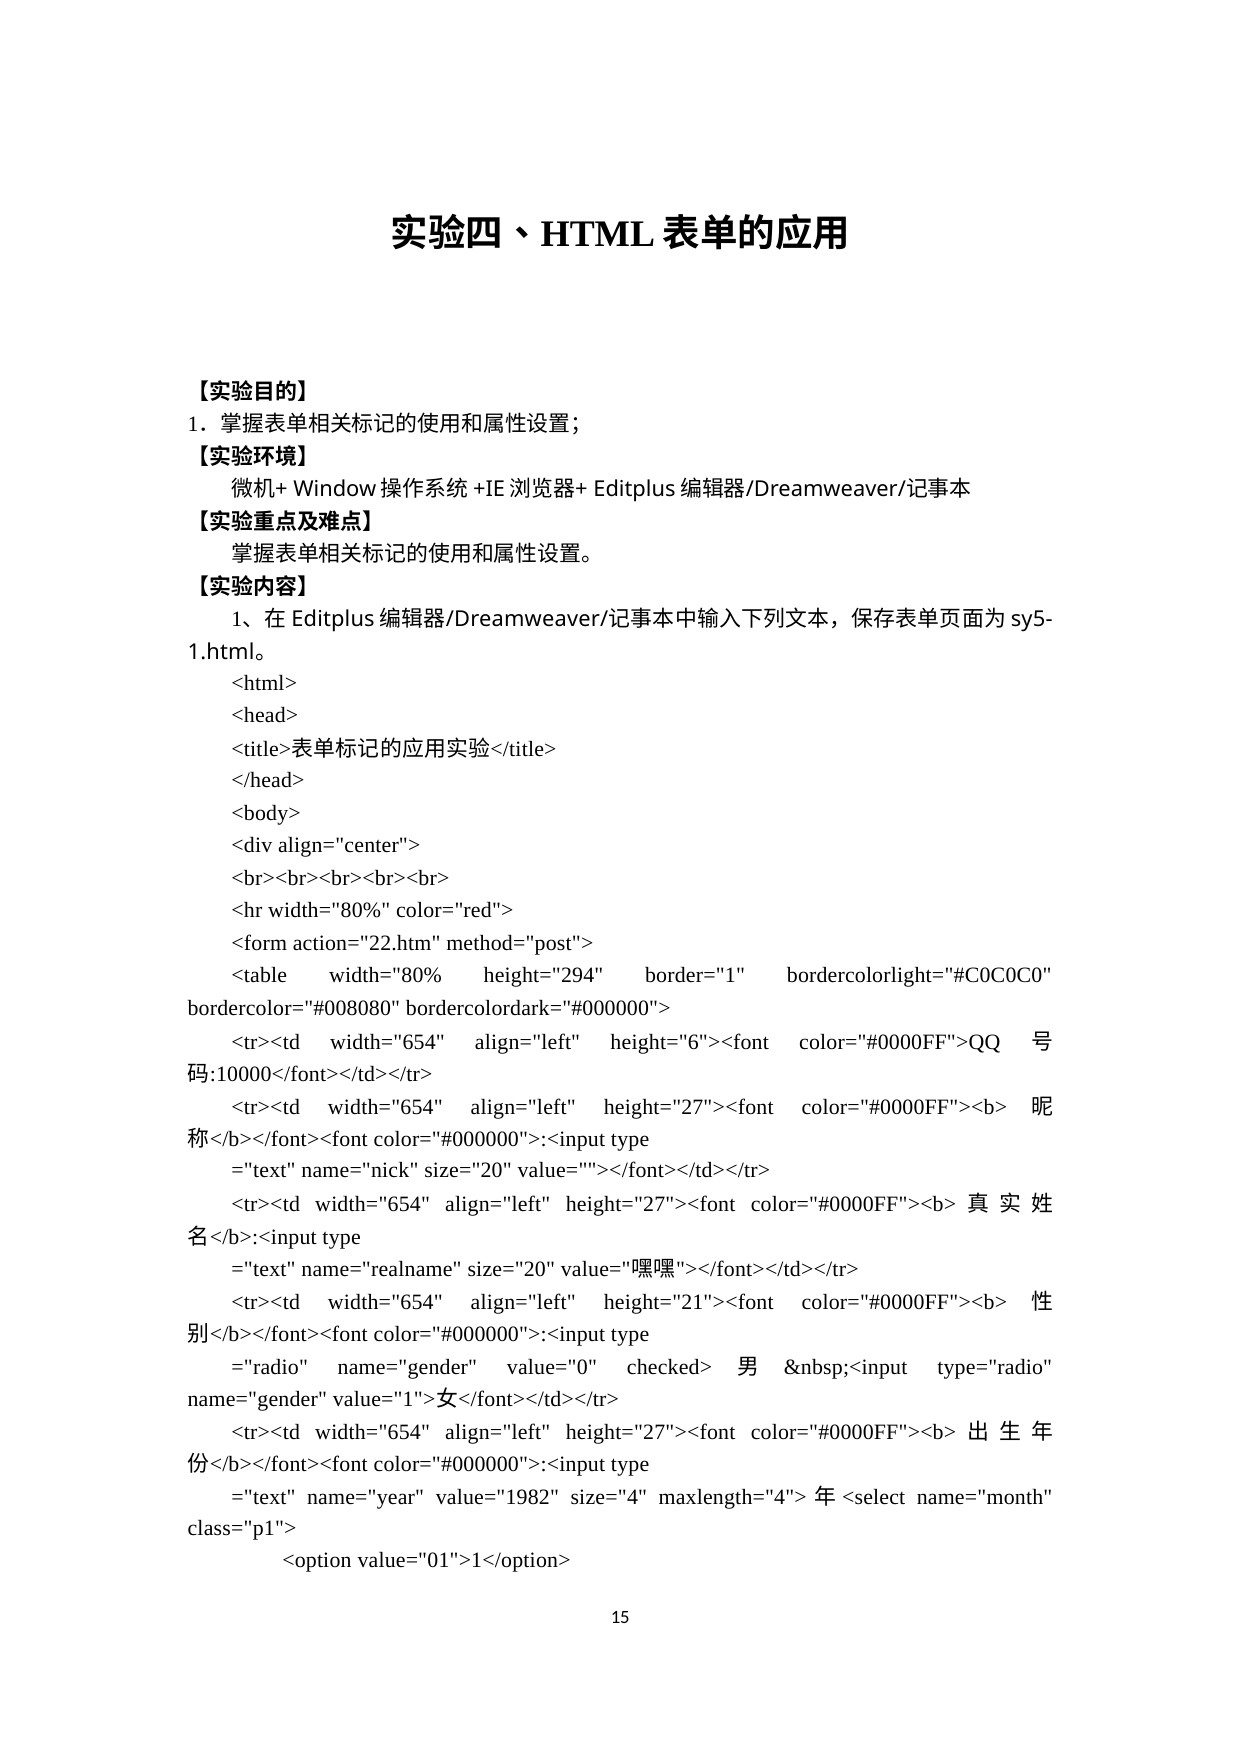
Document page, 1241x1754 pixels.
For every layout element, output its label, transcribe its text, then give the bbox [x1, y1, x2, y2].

text 微机+ Window操作系统 +IE浏览器+ Editplus编辑器/Dreamweaver/记事本 [187, 471, 1053, 503]
text 【实验内容】 [187, 568, 1053, 601]
text <br><br><br><br><br> [187, 861, 1053, 893]
text <option value="01">1</option> [187, 1543, 1053, 1576]
text </head> [187, 763, 1053, 796]
text <body> [187, 796, 1053, 828]
text <tr><td width="654" align="left" height="21"><font color="#0000FF"><b>性别</b></font><font color="#000000">:<input type [187, 1283, 1053, 1348]
text <tr><td width="654" align="left" height="27"><font color="#0000FF"><b>真实姓名</b>:<input type [187, 1186, 1053, 1251]
text 掌握表单相关标记的使用和属性设置。 [187, 536, 1053, 568]
text <div align="center"> [187, 828, 1053, 861]
text <head> [187, 698, 1053, 731]
text ="text" name="nick" size="20" value=""></font></td></tr> [187, 1153, 1053, 1186]
text <table width="80% height="294" border="1" bordercolorlight="#C0" bordercolor="#008080" bordercolordark="#000000"> [187, 958, 1053, 1023]
text ="text" name="realname" size="20" value="嘿嘿"></font></td></tr> [187, 1251, 1053, 1283]
text 【实验环境】 [187, 438, 1053, 471]
text ="radio" name="gender" value="0" checked>男&nbsp;<input type="radio" name="gender" value="1">女</font></td></tr> [187, 1348, 1053, 1413]
text 1、在Editplus编辑器/Dreamweaver/记事本中输入下列文本，保存表单页面为sy5-1.html。 [187, 601, 1053, 666]
text 【实验重点及难点】 [187, 503, 1053, 536]
text <tr><td width="654" align="left" height="27"><font color="#0000FF"><b>昵称</b></font><font color="#000000">:<input type [187, 1088, 1053, 1153]
text <title>表单标记的应用实验</title> [187, 731, 1053, 763]
text ="text" name="year" value="1982" size="4" maxlength="4">年<select name="month" class="p1"> [187, 1478, 1053, 1543]
text <tr><td width="654" align="left" height="27"><font color="#0000FF"><b>出生年份</b></font><font color="#000000">:<input type [187, 1413, 1053, 1478]
text <form action="22.htm" method="post"> [187, 926, 1053, 958]
subtitle 实验四、HTML表单的应用 [187, 197, 1053, 262]
text 【实验目的】 [187, 373, 1053, 406]
text <html> [187, 666, 1053, 698]
text 1．掌握表单相关标记的使用和属性设置； [187, 406, 1053, 438]
text <tr><td width="654" align="left" height="6"><font color="#0000FF">QQ号码:10000</font></td></tr> [187, 1023, 1053, 1088]
text <hr width="80%" color="red"> [187, 893, 1053, 926]
